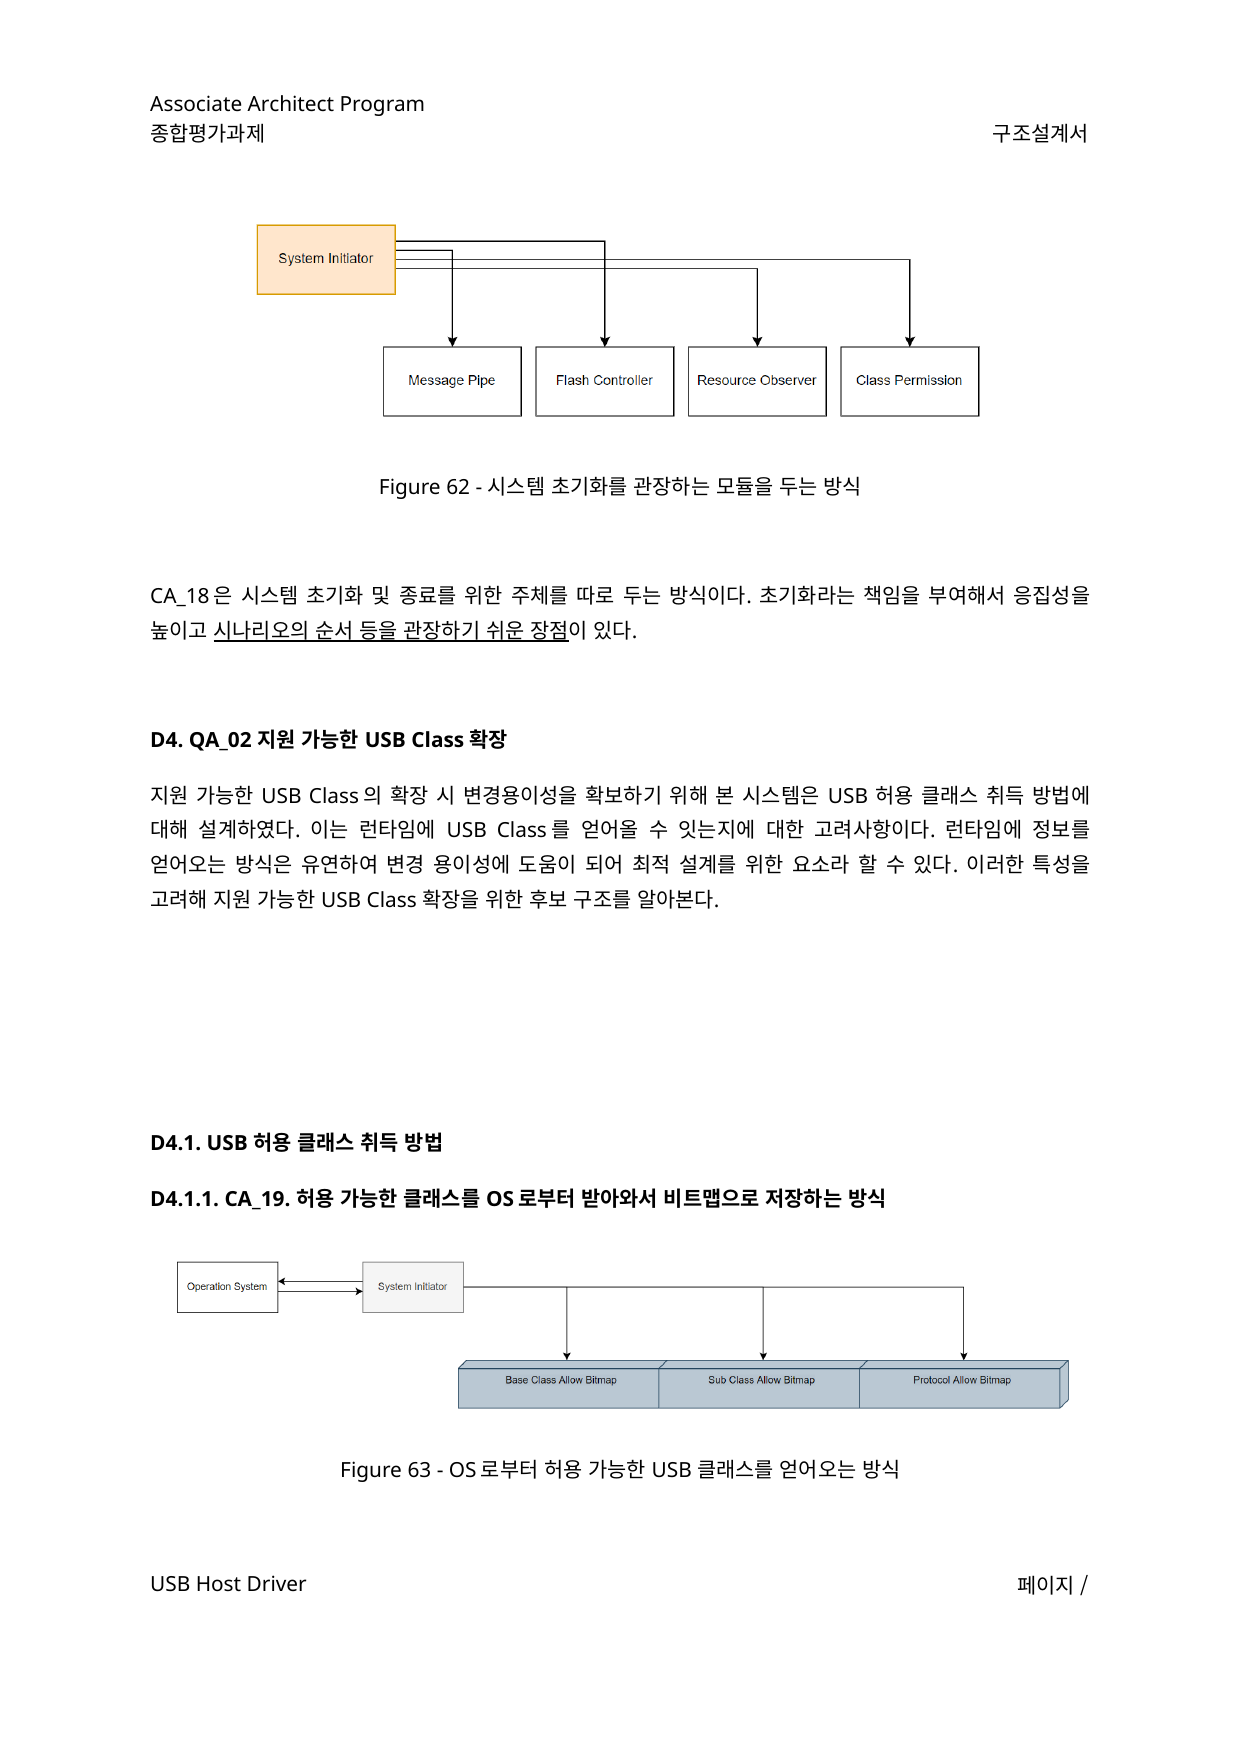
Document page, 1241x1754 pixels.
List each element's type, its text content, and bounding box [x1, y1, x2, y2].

text D4.1. USB 허용 클래스 취득 방법 [150, 1126, 1090, 1157]
text D4.1.1. CA_19. 허용 가능한 클래스를 OS로부터 받아와서 비트맵으로 저장하는 방식 [150, 1182, 1090, 1212]
text 지원 가능한 USB Class의 확장 시 변경용이성을 확보하기 위해 본 시스템은 USB 허용 클래스 취득 방법에 대해 설계하였다. 이는 런타임에 USB Class를 얻어올 수 잇는지에 대한 고려사항이다. 런타임에 정보를 얻어오는 방식은 유연하여 변경 용이성에 도움이 되어 최적 설계를 위한 요소라 할 수 있다. 이러한 특성을 고려해 지원 가능한 USB Class 확장을 위한 후보 구조를 알아본다. [150, 779, 1090, 914]
text CA_18은 시스템 초기화 및 종료를 위한 주체를 따로 두는 방식이다. 초기화라는 책임을 부여해서 응집성을 높이고 시나리오의 순서 등을 관장하기 쉬운 장점이 있다. [150, 579, 1090, 644]
picture [234, 200, 1006, 446]
text D4. QA_02 지원 가능한 USB Class 확장 [150, 723, 1090, 754]
picture [150, 1237, 1091, 1429]
